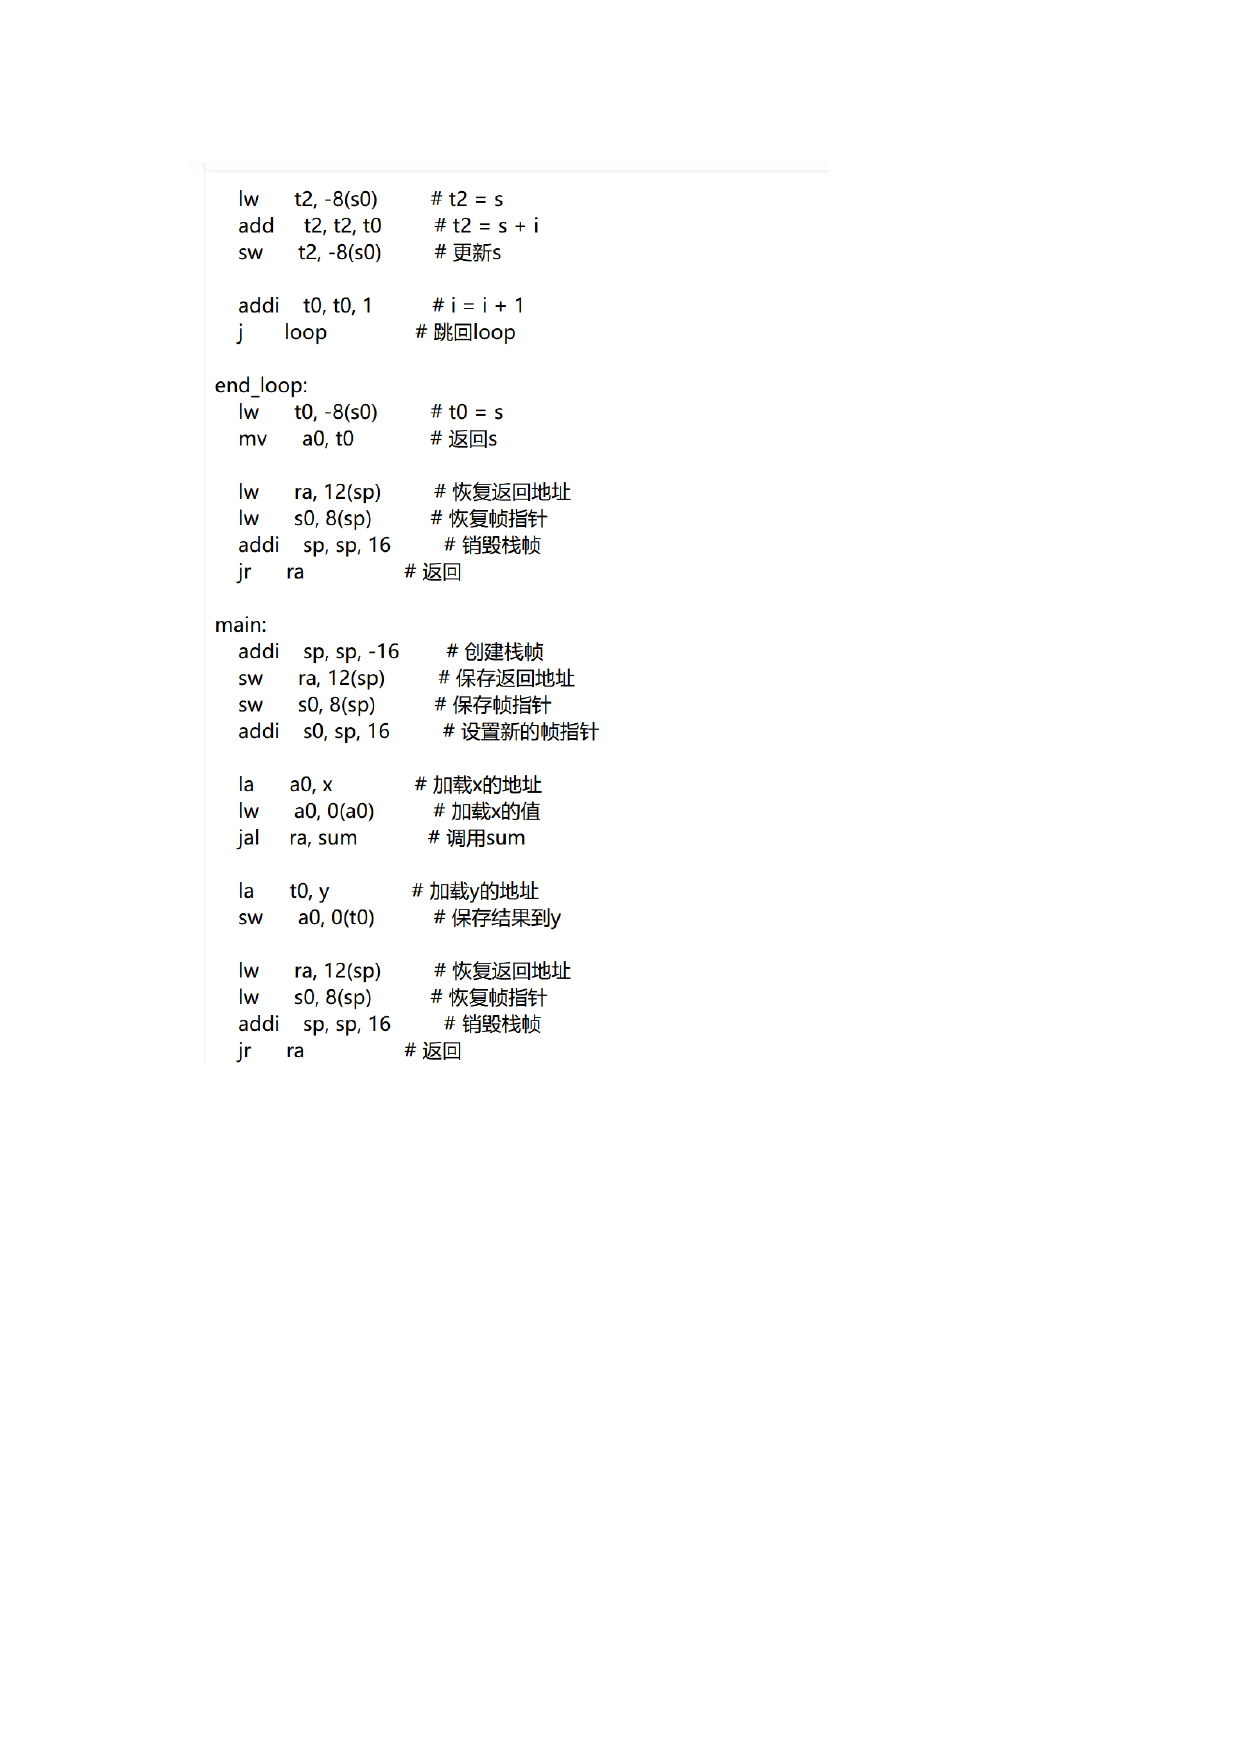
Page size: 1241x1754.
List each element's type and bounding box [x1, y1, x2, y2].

picture [187, 162, 829, 1064]
